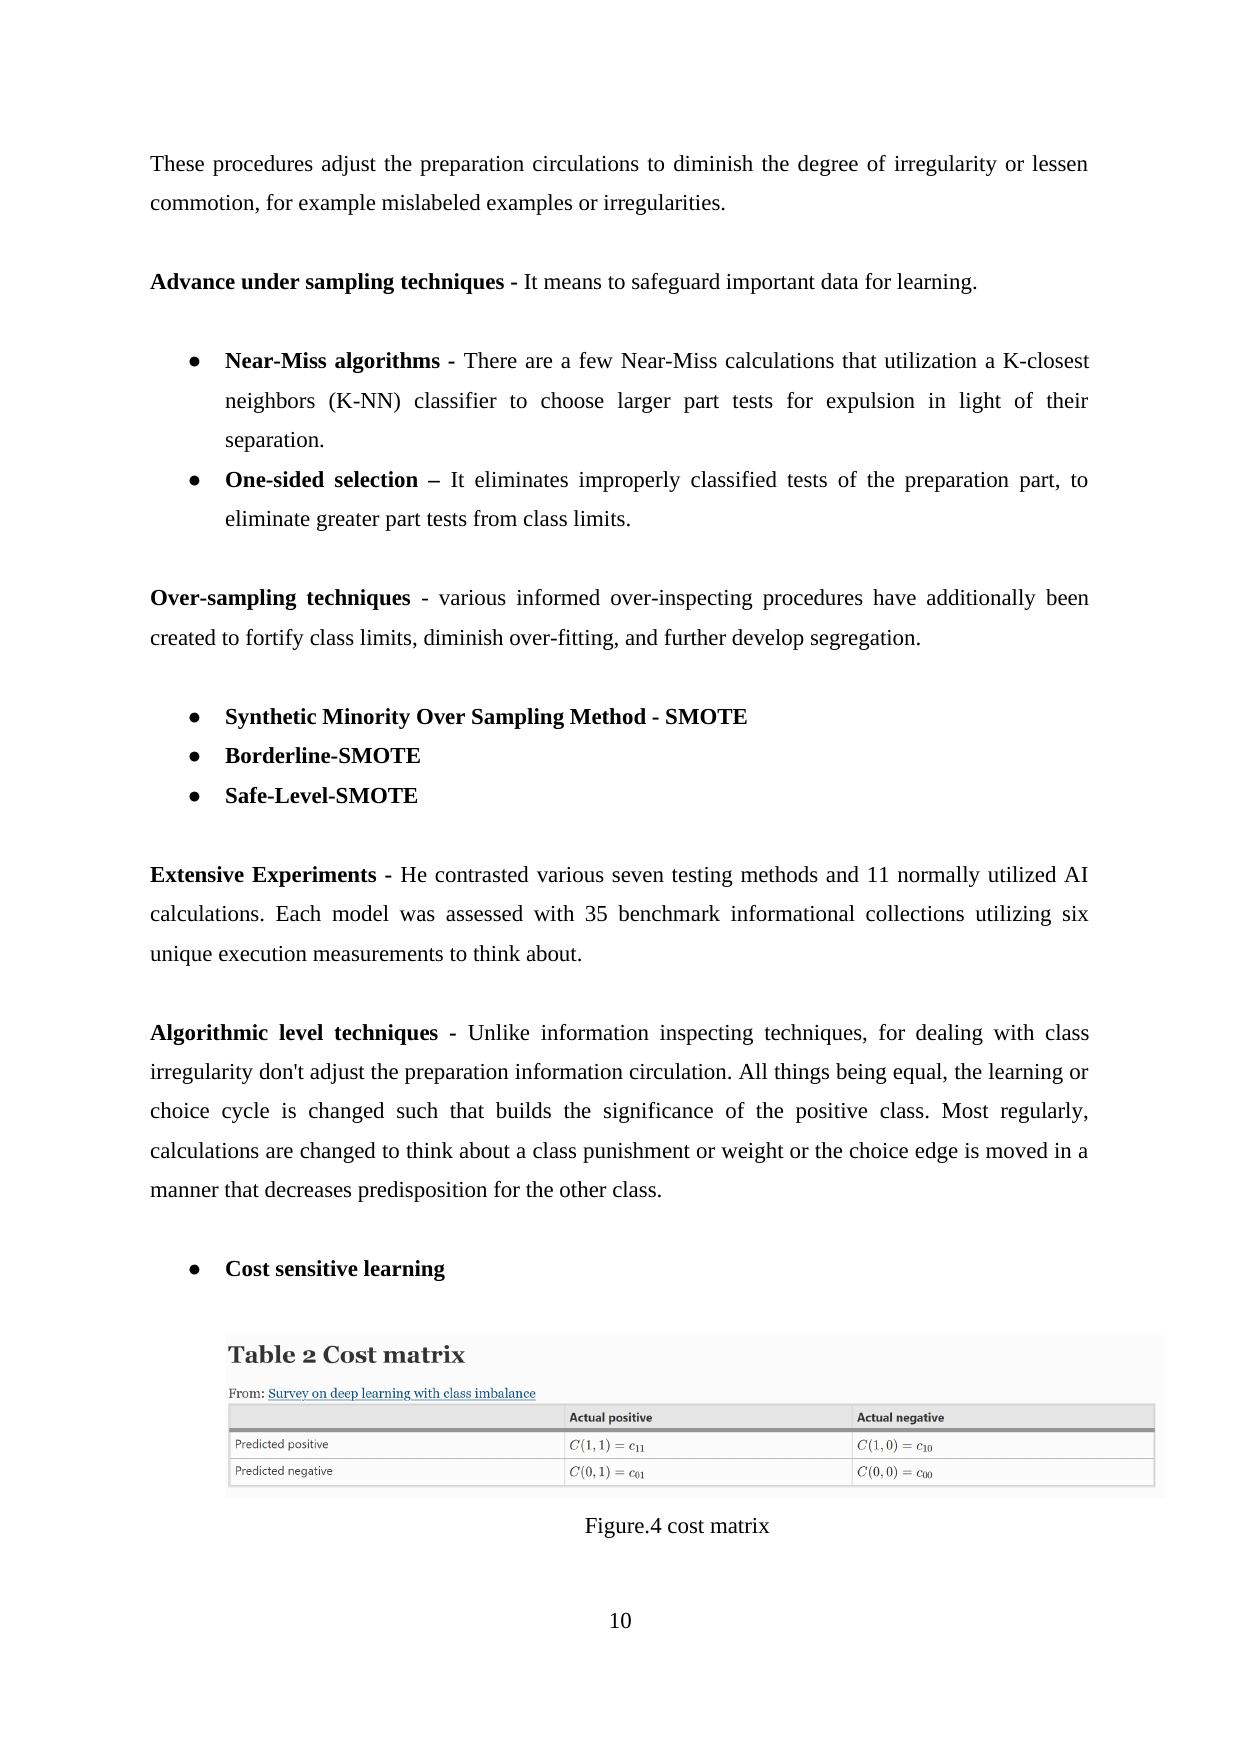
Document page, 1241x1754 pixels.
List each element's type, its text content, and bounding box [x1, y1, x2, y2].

text Over-sampling techniques - various informed over-inspecting procedures have additionally been created to fortify class limits, diminish over-fitting, and further develop segregation. [150, 584, 1090, 650]
text These procedures adjust the preparation circulations to diminish the degree of irregularity or lessen commotion, for example mislabeled examples or irregularities. [150, 150, 1090, 216]
list One-sided selection – It eliminates improperly classified tests of the preparation part, to eliminate greater part tests from class limits. [187, 466, 1090, 532]
text Figure.4 cost matrix [150, 1512, 1090, 1538]
list Borderline-SMOTE [187, 742, 1090, 768]
text Algorithmic level techniques - Unlike information inspecting techniques, for dealing with class irregularity don't adjust the preparation information circulation. All things being equal, the learning or choice cycle is changed such that builds the significance of the positive class. Most regularly, calculations are changed to think about a class punishment or weight or the choice edge is moved in a manner that decreases predisposition for the other class. [150, 1018, 1090, 1203]
text Extensive Experiments - He contrasted various seven testing methods and 11 normally utilized AI calculations. Each model was assessed with 35 benchmark informational collections utilizing six unique execution measurements to think about. [150, 861, 1090, 966]
list Near-Miss algorithms - There are a few Near-Miss calculations that utilization a K-closest neighbors (K-NN) classifier to choose larger part tests for expulsion in light of their separation. [187, 347, 1090, 453]
list Safe-Level-SMOTE [187, 782, 1090, 808]
list Synthetic Minority Over Sampling Method - SMOTE [187, 703, 1090, 729]
picture [225, 1335, 1166, 1498]
text Advance under sampling techniques - It means to safeguard important data for learning. [150, 268, 1090, 295]
list Cost sensitive learning [187, 1255, 1090, 1282]
